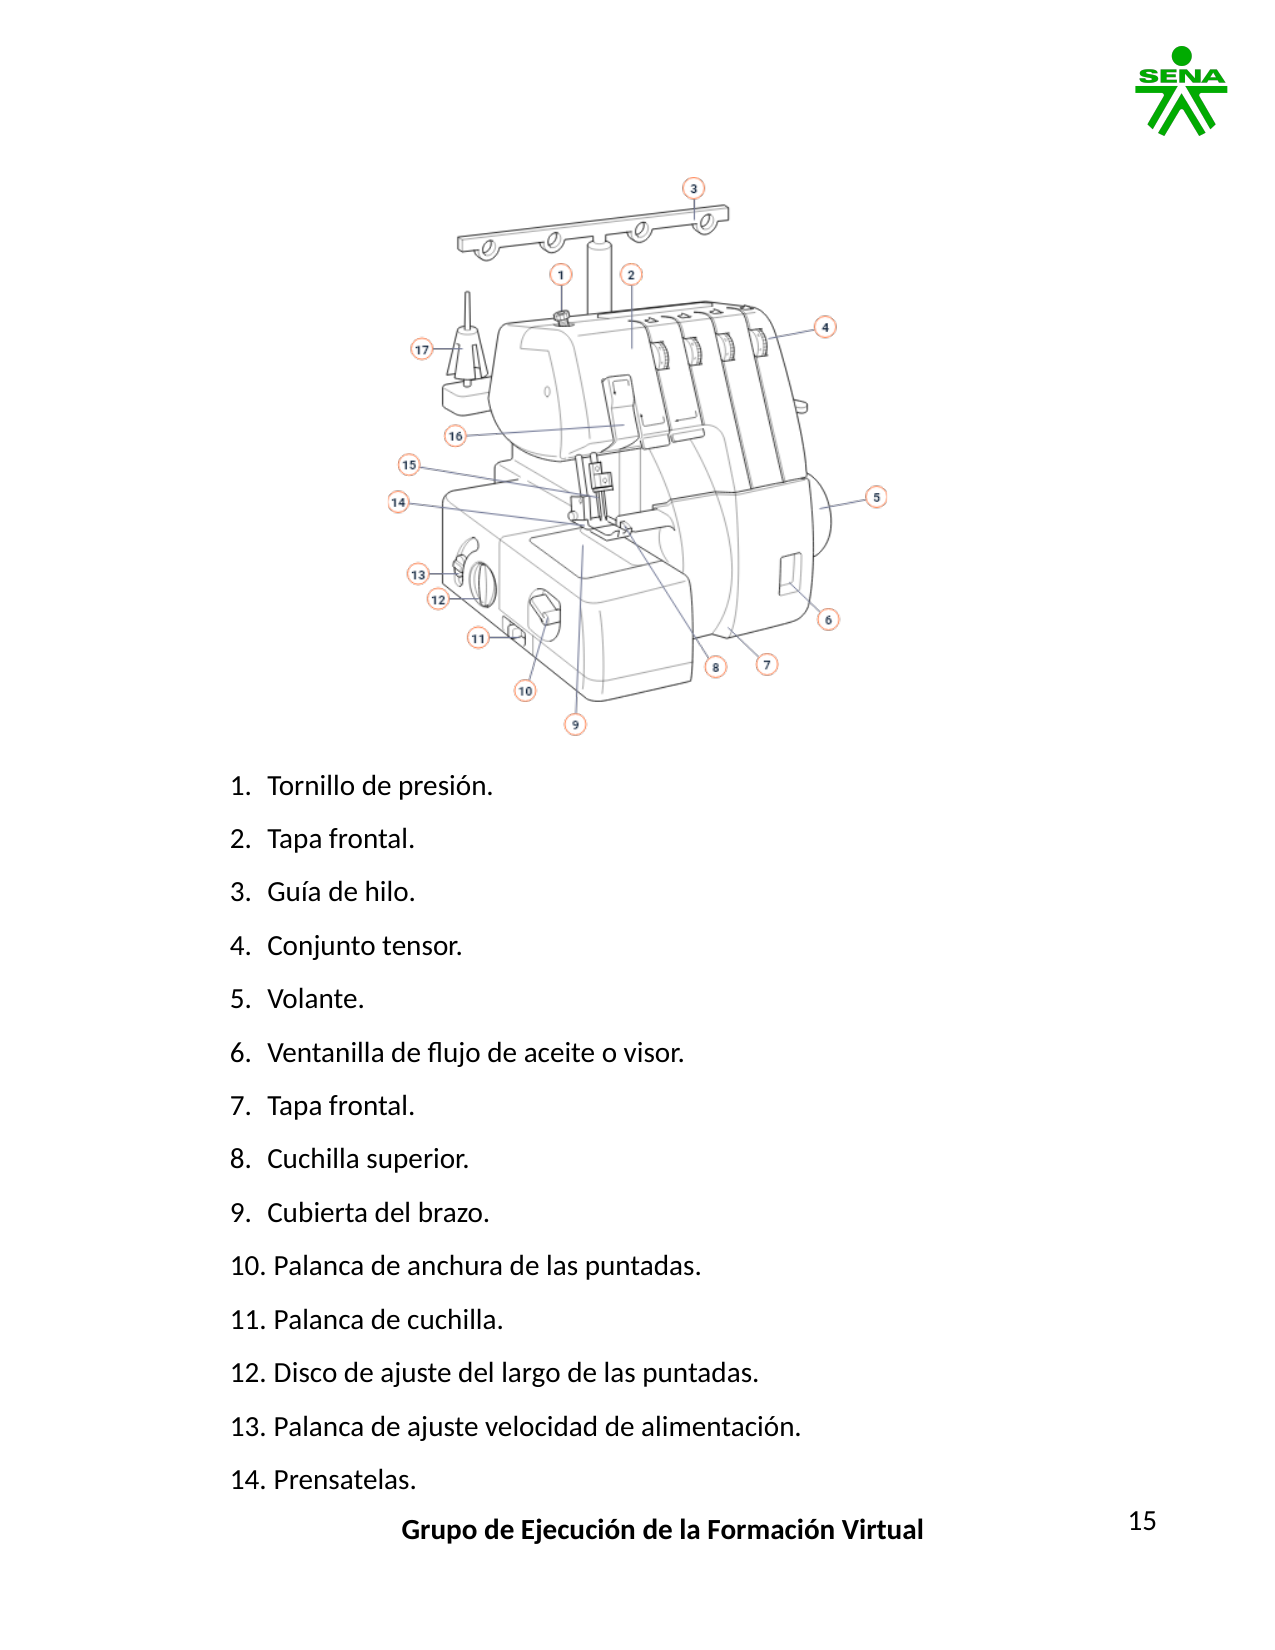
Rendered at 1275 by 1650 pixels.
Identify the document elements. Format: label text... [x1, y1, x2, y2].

picture [1135, 46, 1228, 136]
list Conjunto tensor. [229, 927, 1157, 962]
list Palanca de cuchilla. [229, 1301, 1157, 1337]
list Prensatelas. [229, 1461, 1157, 1497]
list Palanca de ajuste velocidad de alimentación. [229, 1408, 1157, 1443]
list Guía de hilo. [229, 873, 1157, 909]
list Cuchilla superior. [229, 1141, 1157, 1176]
list Ventanilla de flujo de aceite o visor. [229, 1034, 1157, 1069]
list Tapa frontal. [229, 820, 1157, 856]
list Volante. [229, 980, 1157, 1016]
list Tornillo de presión. [229, 767, 1157, 802]
list Palanca de anchura de las puntadas. [229, 1247, 1157, 1283]
picture [387, 177, 888, 737]
list Disco de ajuste del largo de las puntadas. [229, 1354, 1157, 1390]
list Tapa frontal. [229, 1087, 1157, 1123]
list Cubierta del brazo. [229, 1194, 1157, 1230]
